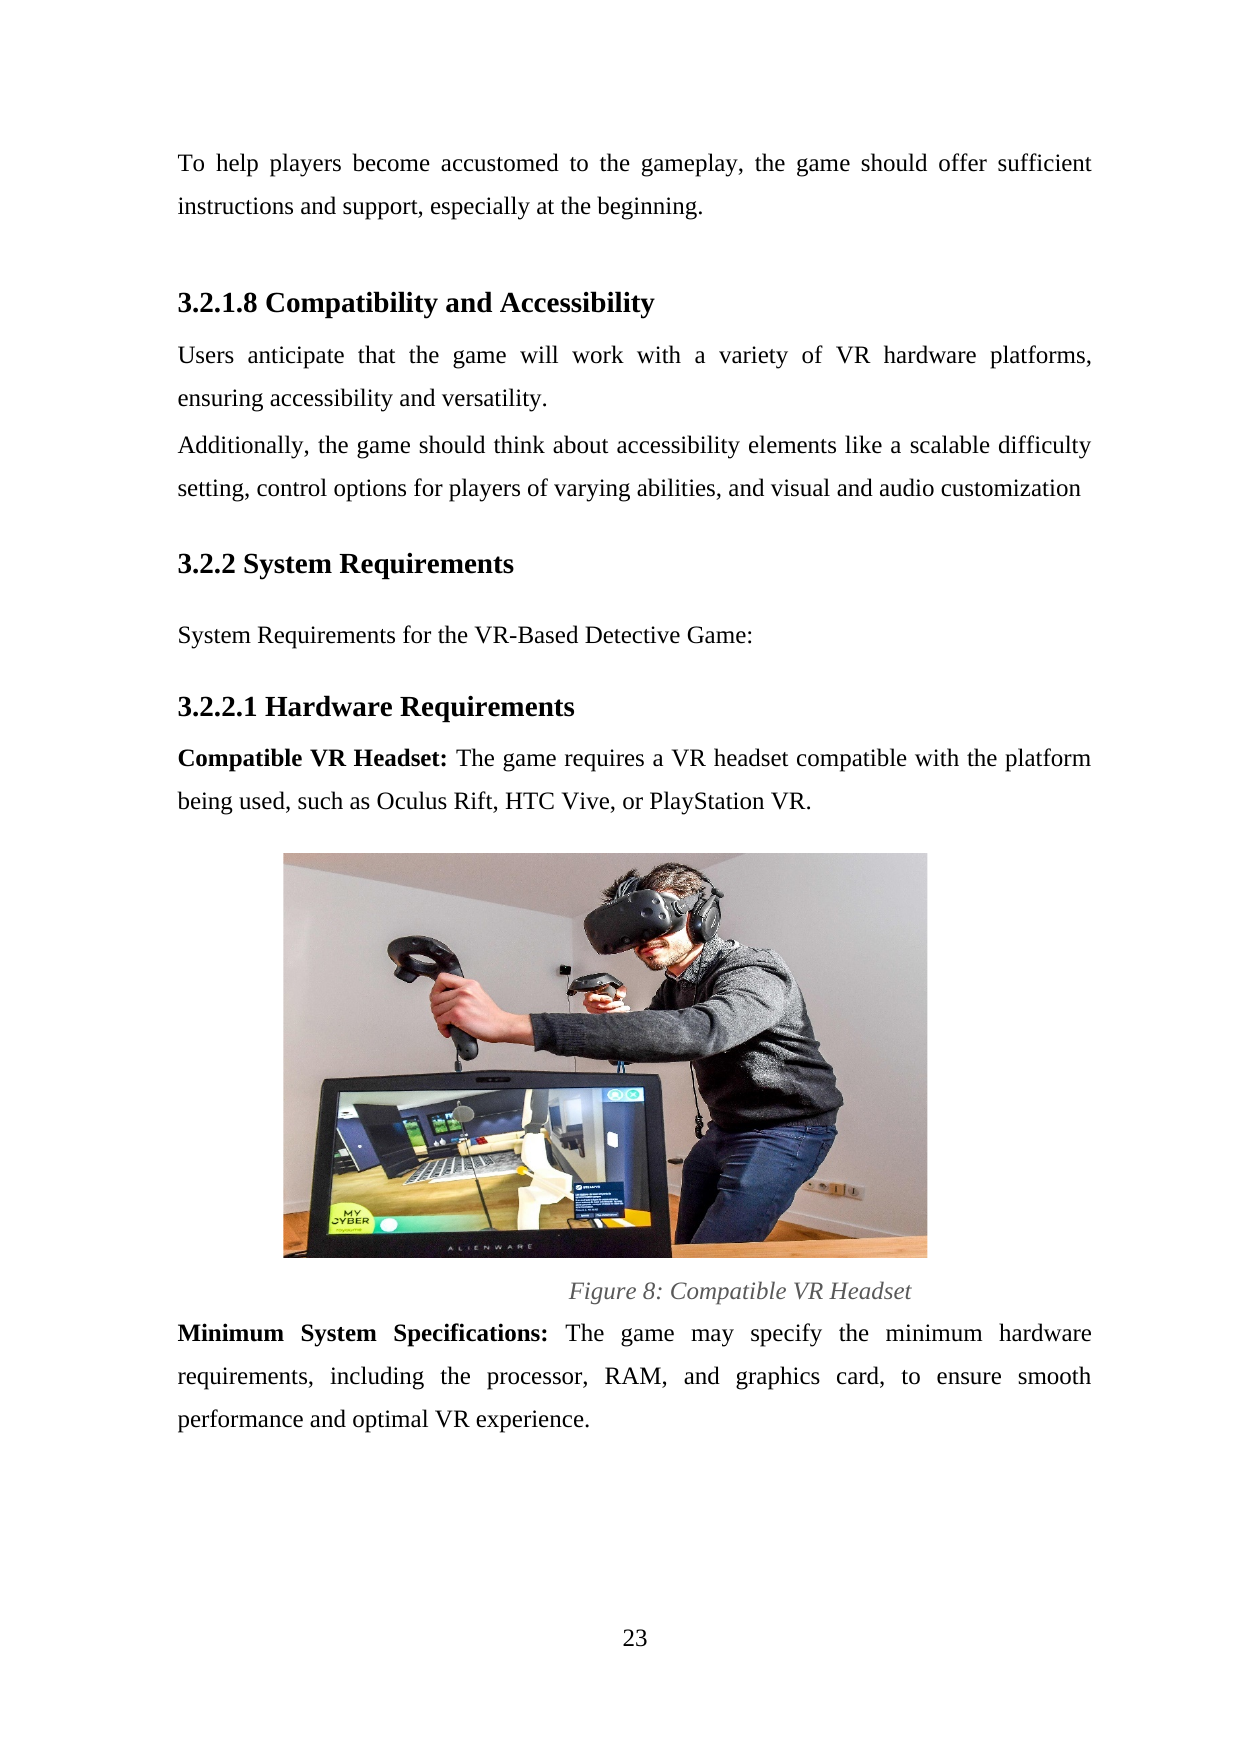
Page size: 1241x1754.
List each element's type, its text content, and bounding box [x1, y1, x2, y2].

text Additionally, the game should think about accessibility elements like a scalable difficulty setting, control options for players of varying abilities, and visual and audio customization [177, 430, 1092, 502]
picture [283, 853, 928, 1258]
text Minimum System Specifications: The game may specify the minimum hardware requirements, including the processor, RAM, and graphics card, to ensure smooth performance and optimal VR experience. [177, 1318, 1092, 1433]
subtitle 3.2.2.1 Hardware Requirements [177, 689, 1092, 722]
text System Requirements for the VR-Based Detective Game: [177, 621, 1027, 649]
text Compatible VR Headset: The game requires a VR headset compatible with the platform being used, such as Oculus Rift, HTC Vive, or PlayStation VR. [177, 743, 1092, 815]
subtitle To help players become accustomed to the gameplay, the game should offer sufficient instructions and support, especially at the beginning. [177, 148, 1092, 219]
text Users anticipate that the game will work with a variety of VR hardware platforms, ensuring accessibility and versatility. [177, 340, 1092, 412]
text Figure 8: Compatible VR Headset [177, 1276, 1092, 1305]
subtitle 3.2.2 System Requirements [177, 546, 1092, 579]
subtitle 3.2.1.8 Compatibility and Accessibility [177, 285, 1092, 319]
